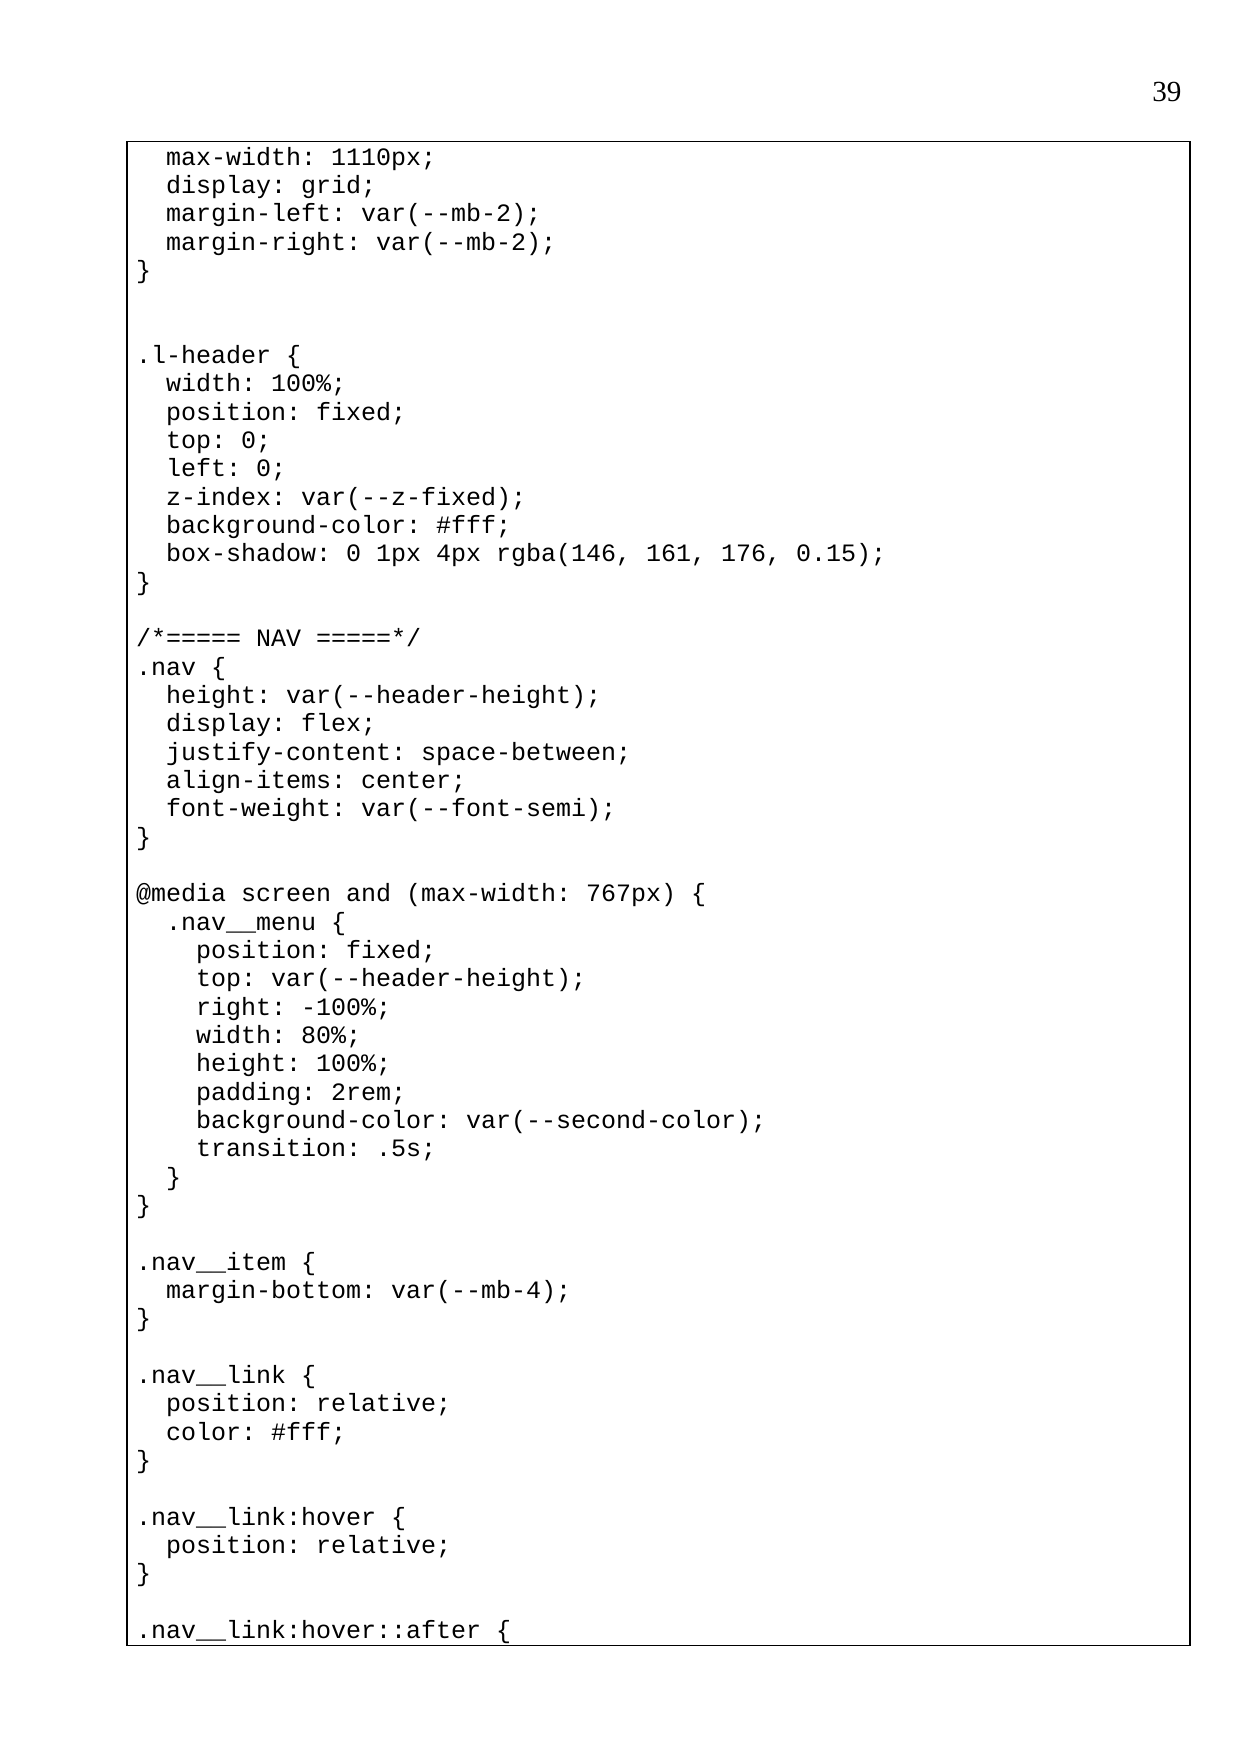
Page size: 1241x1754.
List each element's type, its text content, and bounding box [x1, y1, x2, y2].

text .nav__menu { [136, 909, 1181, 937]
text right: -100%; [136, 994, 1181, 1022]
text display: flex; [136, 711, 1181, 739]
text } [136, 257, 1181, 286]
text position: fixed; [136, 937, 1181, 966]
text .nav__link:hover { [136, 1504, 1181, 1532]
text color: #fff; [136, 1419, 1181, 1447]
text } [136, 1192, 1181, 1221]
text left: 0; [136, 456, 1181, 484]
text .nav__link:hover::after { [136, 1617, 1181, 1645]
text @media screen and (max-width: 767px) { [136, 881, 1181, 909]
text } [136, 824, 1181, 852]
text } [136, 1306, 1181, 1334]
text } [136, 1164, 1181, 1192]
text background-color: #fff; [136, 512, 1181, 541]
text margin-bottom: var(--mb-4); [136, 1277, 1181, 1306]
text } [136, 1561, 1181, 1589]
text max-width: 1110px; [128, 142, 1189, 172]
text width: 80%; [136, 1022, 1181, 1051]
text top: var(--header-height); [136, 966, 1181, 994]
text position: relative; [136, 1532, 1181, 1561]
text align-items: center; [136, 767, 1181, 796]
text position: relative; [136, 1391, 1181, 1419]
text .nav__link { [136, 1362, 1181, 1391]
text top: 0; [136, 427, 1181, 456]
text display: grid; [136, 172, 1181, 201]
text font-weight: var(--font-semi); [136, 796, 1181, 824]
text } [136, 1447, 1181, 1476]
text width: 100%; [136, 371, 1181, 399]
text z-index: var(--z-fixed); [136, 484, 1181, 512]
text box-shadow: 0 1px 4px rgba(146, 161, 176, 0.15); [136, 541, 1181, 569]
text .l-header { [136, 342, 1181, 371]
text /*===== NAV =====*/ [136, 626, 1181, 654]
text margin-left: var(--mb-2); [136, 201, 1181, 229]
text position: fixed; [136, 399, 1181, 427]
text padding: 2rem; [136, 1079, 1181, 1107]
text transition: .5s; [136, 1136, 1181, 1164]
text height: 100%; [136, 1051, 1181, 1079]
text } [136, 569, 1181, 597]
text height: var(--header-height); [136, 682, 1181, 711]
text justify-content: space-between; [136, 739, 1181, 767]
text background-color: var(--second-color); [136, 1107, 1181, 1136]
text .nav__item { [136, 1249, 1181, 1277]
text .nav { [136, 654, 1181, 682]
text margin-right: var(--mb-2); [136, 229, 1181, 257]
